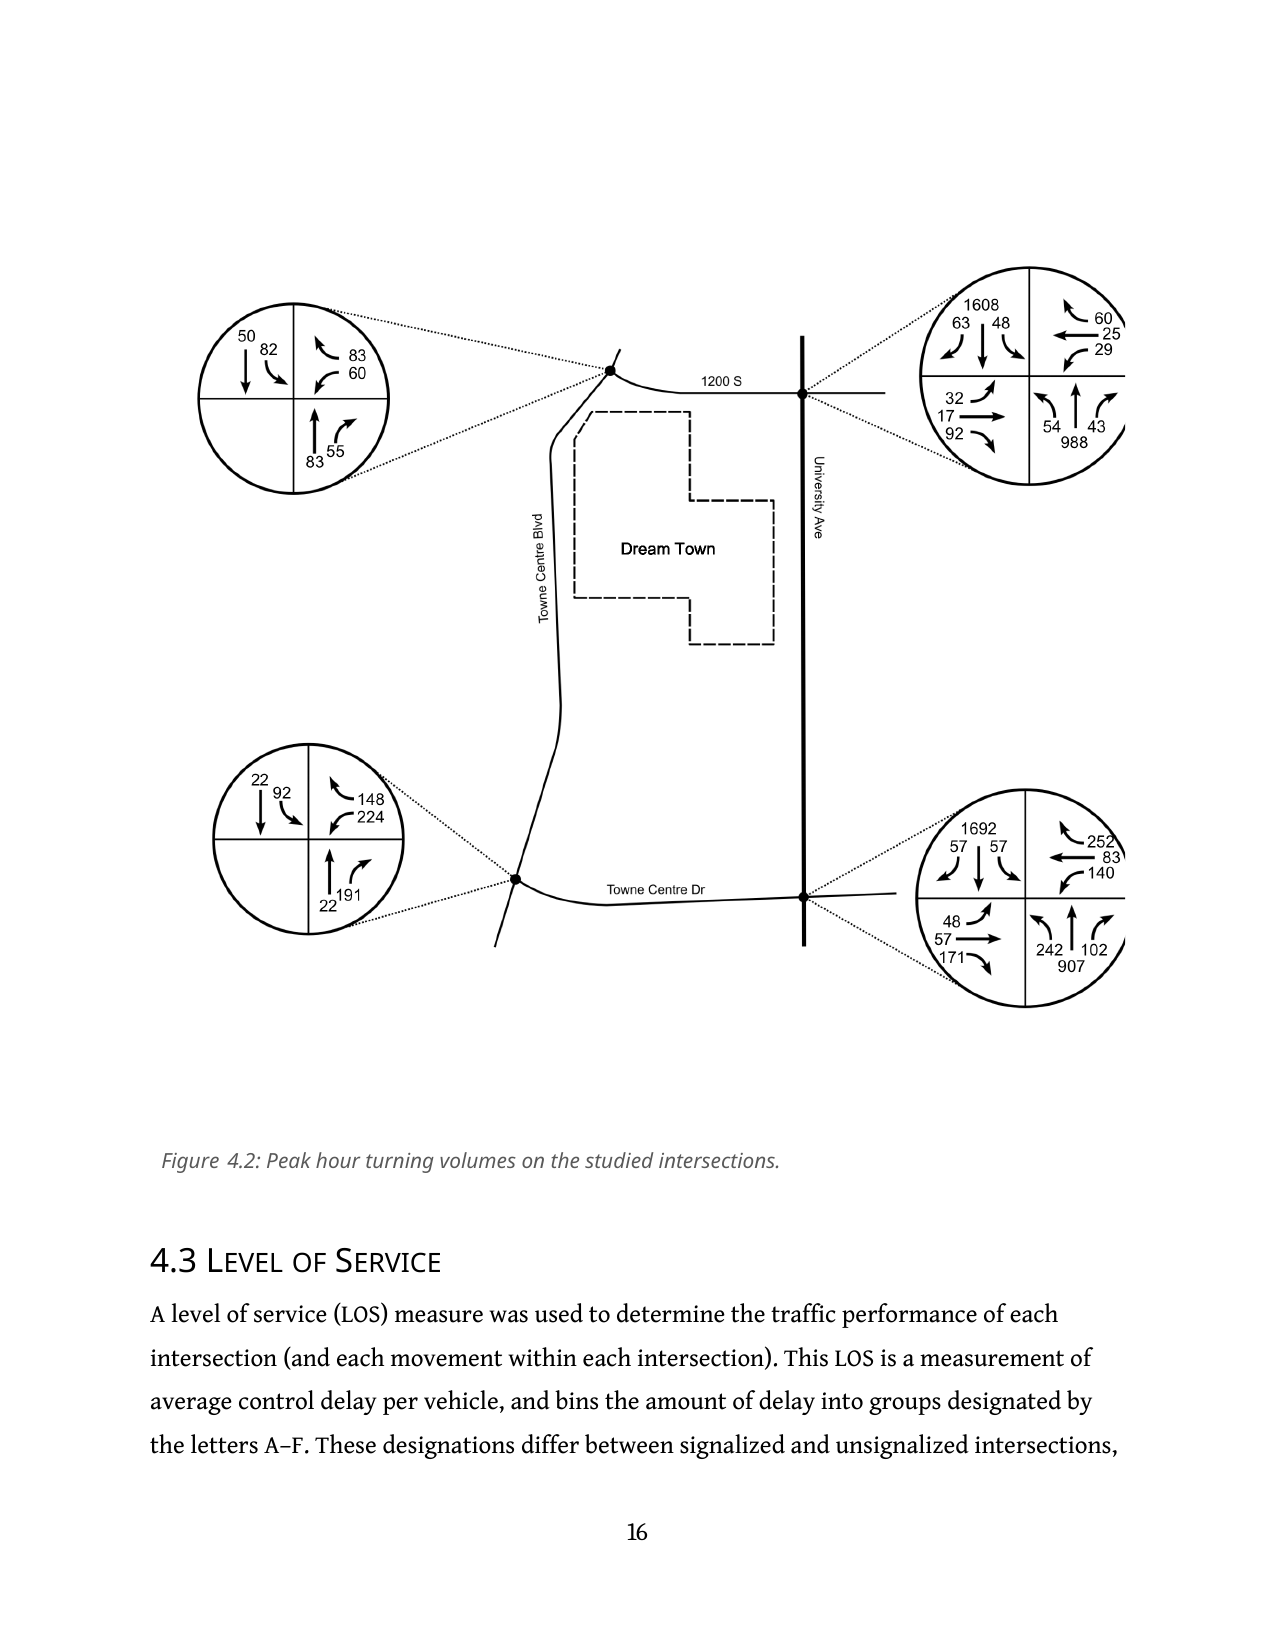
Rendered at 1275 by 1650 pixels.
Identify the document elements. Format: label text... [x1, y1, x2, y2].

picture [180, 150, 1125, 1125]
table_header Figure 4.2: Peak hour turning volumes on the studied intersections. [150, 150, 1125, 1212]
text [150, 1301, 1125, 1460]
subtitle 4.3 Level of Service [150, 1237, 1125, 1282]
